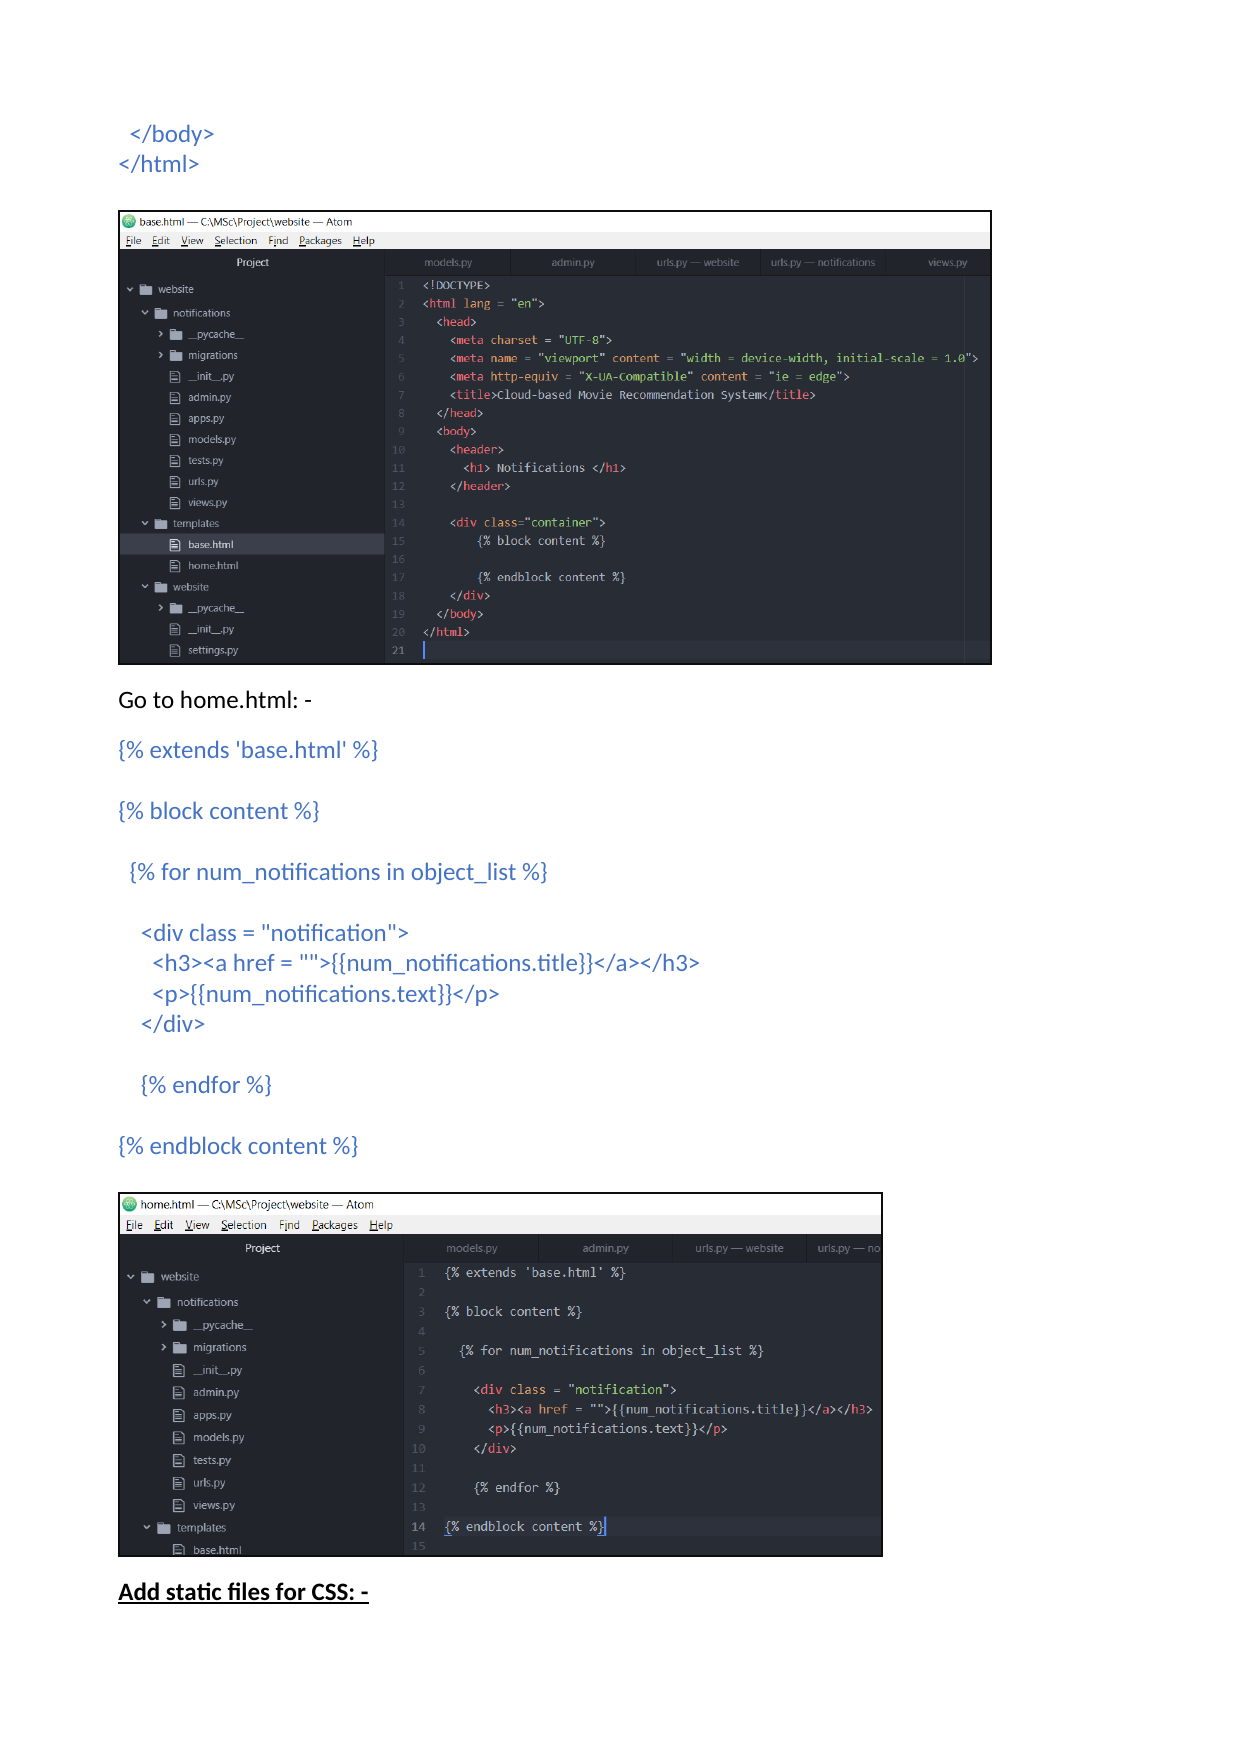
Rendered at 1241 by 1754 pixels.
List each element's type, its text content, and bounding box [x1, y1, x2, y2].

text {% endblock content %} [118, 1131, 1122, 1161]
text Go to home.html: - [118, 684, 1122, 715]
text {% endfor %} [118, 1069, 1122, 1100]
text Add static files for CSS: - [118, 1576, 1122, 1607]
text <p>{{num_notifications.text}}</p> [118, 978, 1122, 1008]
picture [120, 212, 990, 663]
text <h3><a href = "">{{num_notifications.title}}</a></h3> [118, 947, 1122, 978]
text </div> [118, 1008, 1122, 1039]
text {% block content %} [118, 795, 1122, 825]
text {% extends 'base.html' %} [118, 734, 1122, 764]
text </body> [118, 118, 1122, 149]
text <div class = "notification"> [118, 917, 1122, 947]
picture [120, 1194, 881, 1555]
text {% for num_notifications in object_list %} [118, 856, 1122, 886]
text </html> [118, 149, 1122, 179]
